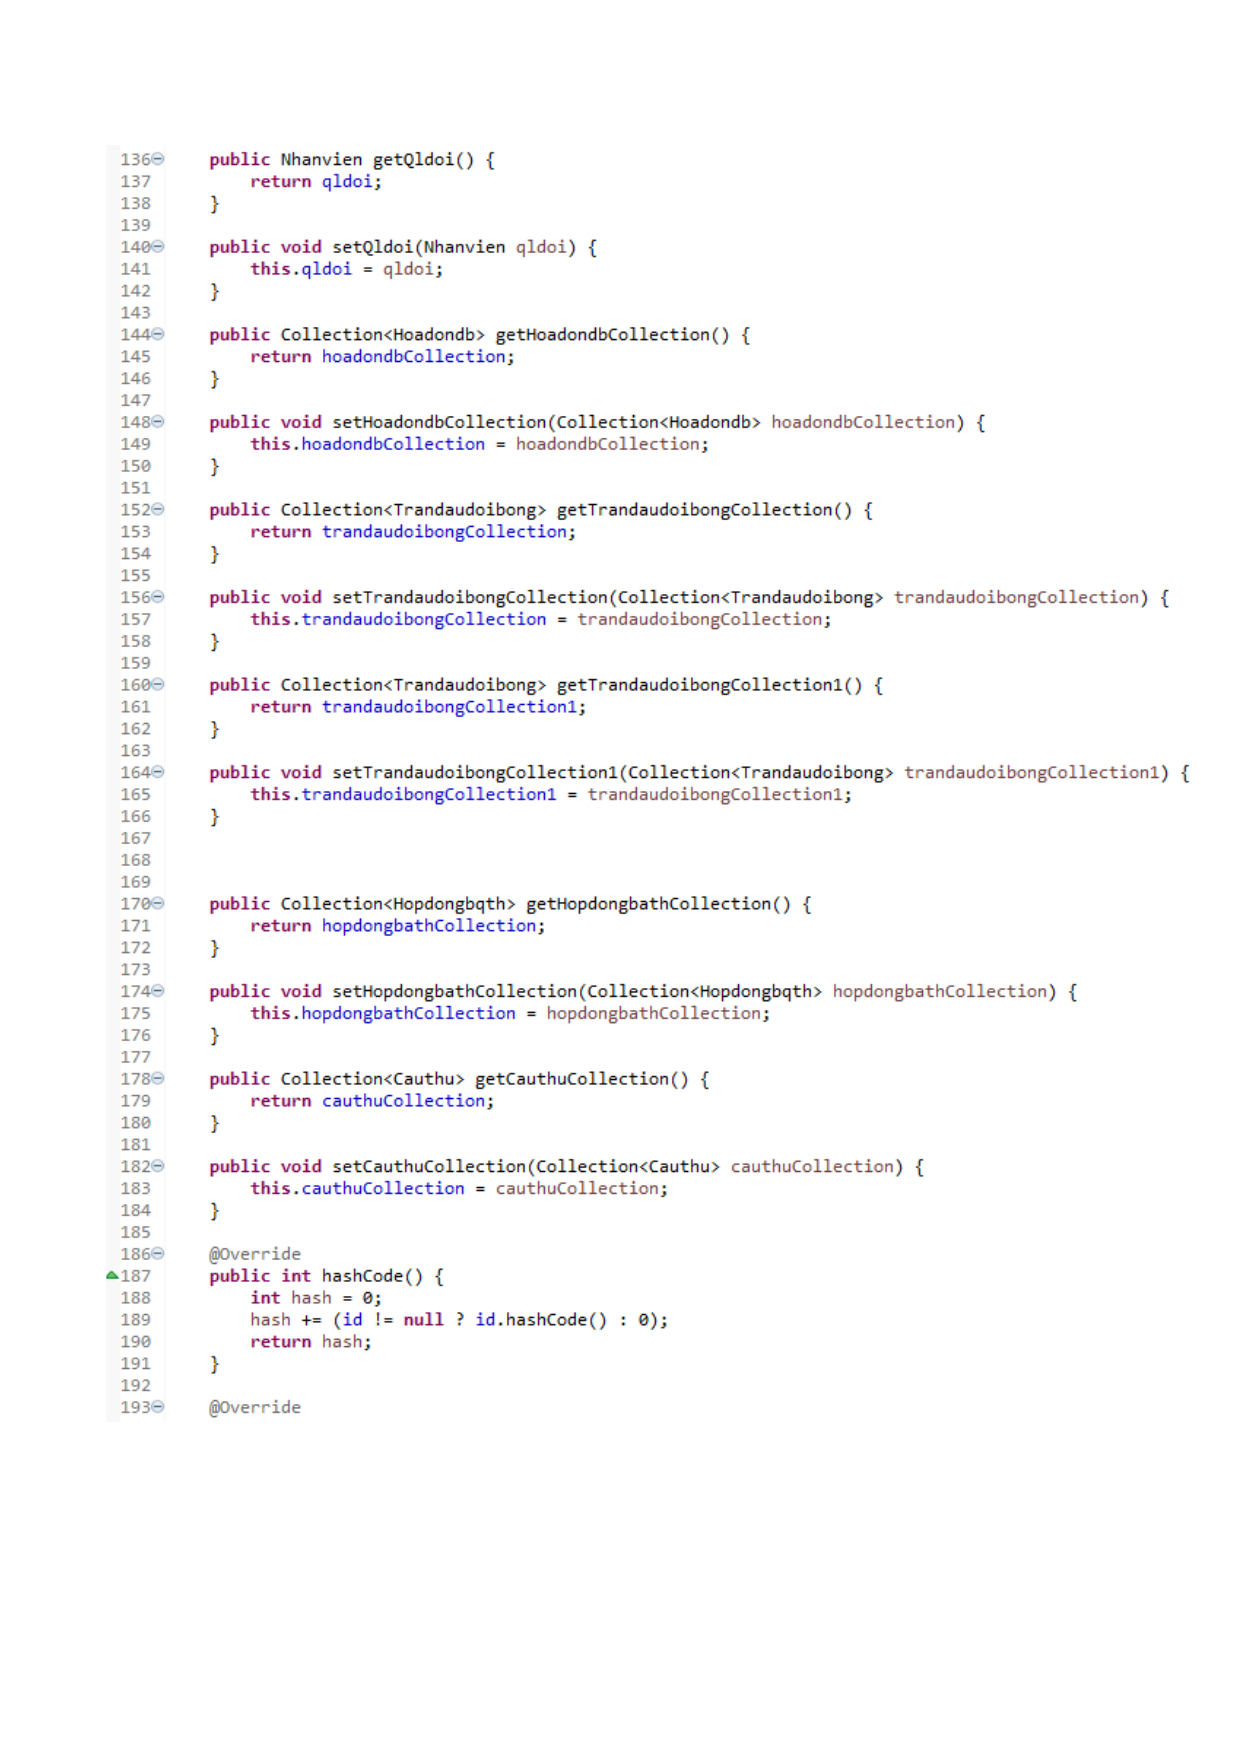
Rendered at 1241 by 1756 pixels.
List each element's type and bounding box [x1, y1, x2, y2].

picture [106, 145, 1214, 1422]
